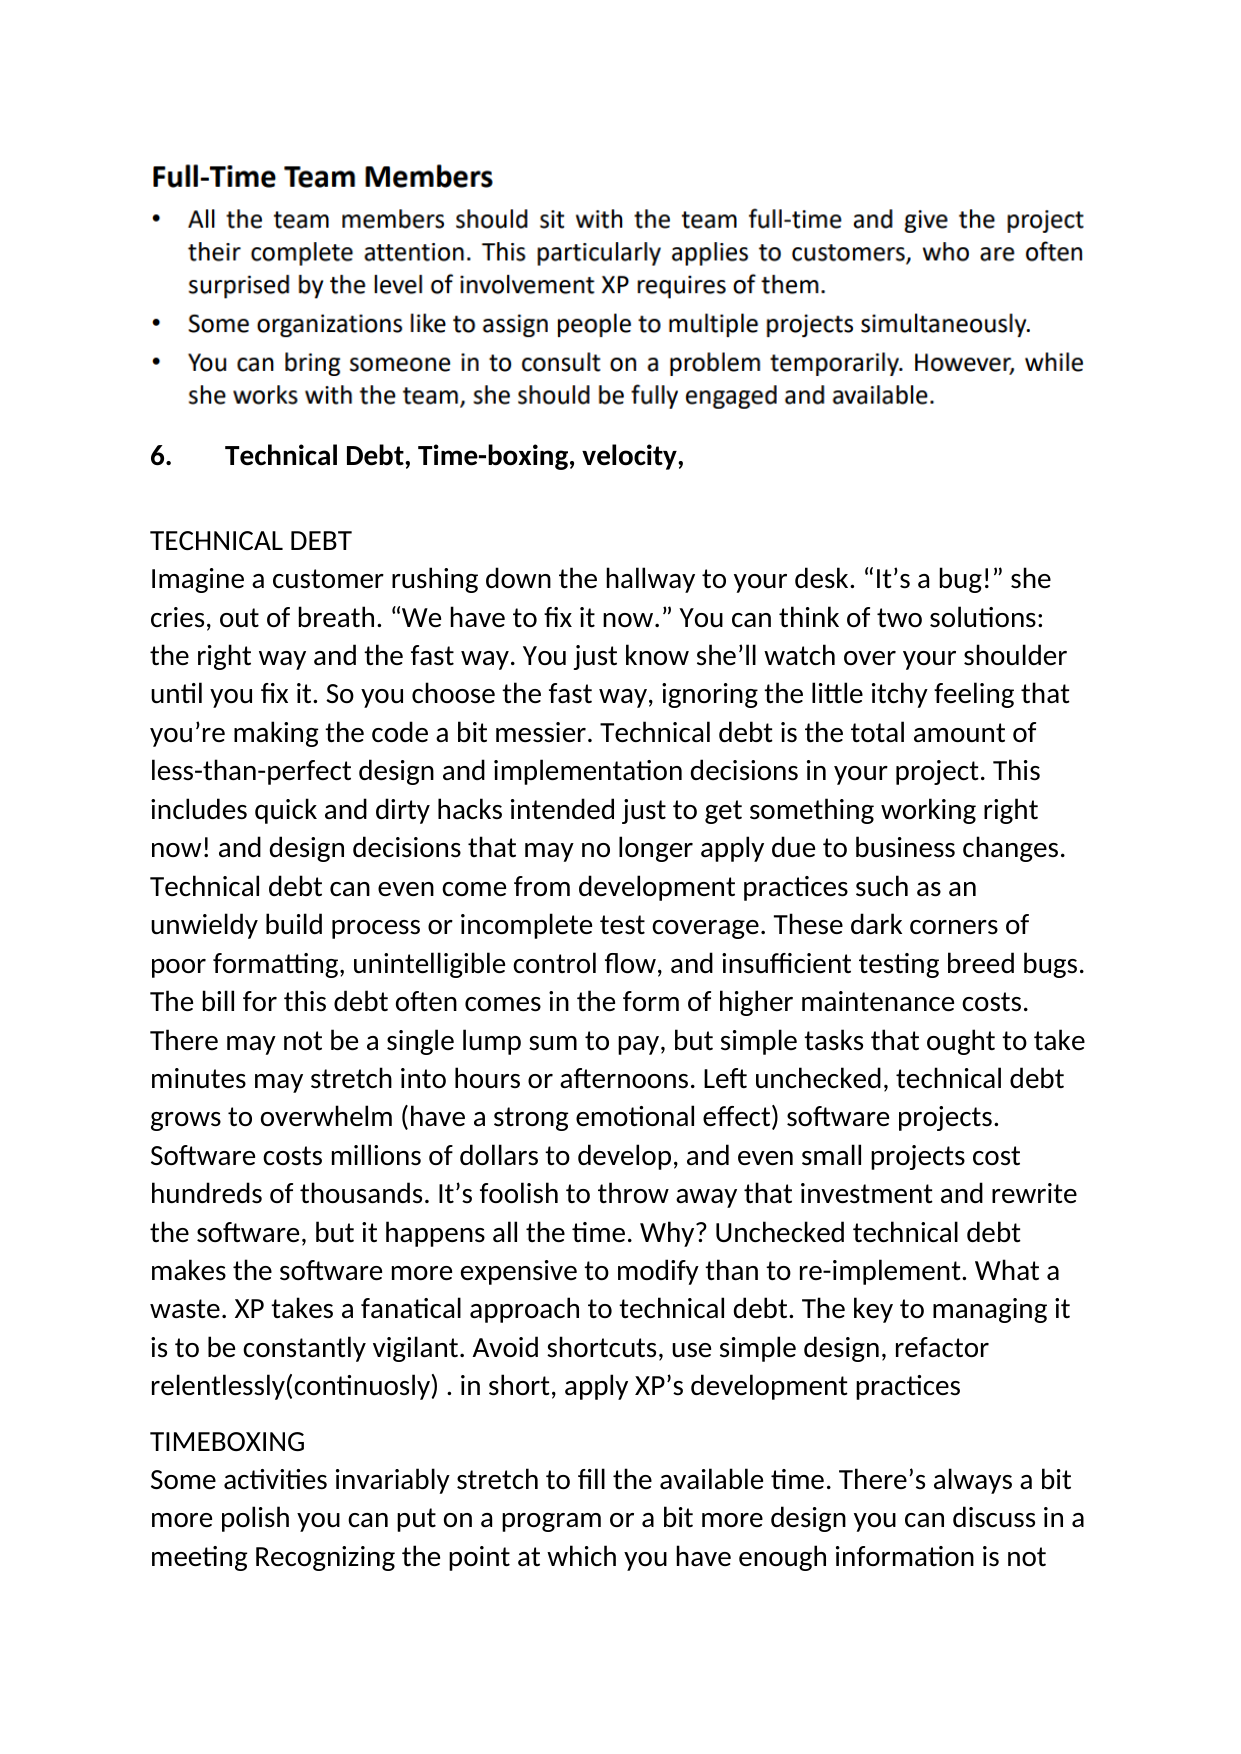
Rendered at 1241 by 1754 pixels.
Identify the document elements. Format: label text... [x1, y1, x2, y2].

text TECHNICAL DEBT Imagine a customer rushing down the hallway to your desk. “It’s a bug!” she cries, out of breath. “We have to fix it now.” You can think of two solutions: the right way and the fast way. You just know she’ll watch over your shoulder until you fix it. So you choose the fast way, ignoring the little itchy feeling that you’re making the code a bit messier. Technical debt is the total amount of less-than-perfect design and implementation decisions in your project. This includes quick and dirty hacks intended just to get something working right now! and design decisions that may no longer apply due to business changes. Technical debt can even come from development practices such as an unwieldy build process or incomplete test coverage. These dark corners of poor formatting, unintelligible control flow, and insufficient testing breed bugs. The bill for this debt often comes in the form of higher maintenance costs. There may not be a single lump sum to pay, but simple tasks that ought to take minutes may stretch into hours or afternoons. Left unchecked, technical debt grows to overwhelm (have a strong emotional effect) software projects. Software costs millions of dollars to develop, and even small projects cost hundreds of thousands. It’s foolish to throw away that investment and rewrite the software, but it happens all the time. Why? Unchecked technical debt makes the software more expensive to modify than to re-implement. What a waste. XP takes a fanatical approach to technical debt. The key to managing it is to be constantly vigilant. Avoid shortcuts, use simple design, refactor relentlessly(continuosly) . in short, apply XP’s development practices [150, 522, 1090, 1403]
picture [150, 150, 1091, 419]
text 6. Technical Debt, Time-boxing, velocity, [150, 437, 1090, 503]
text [150, 1423, 1090, 1573]
